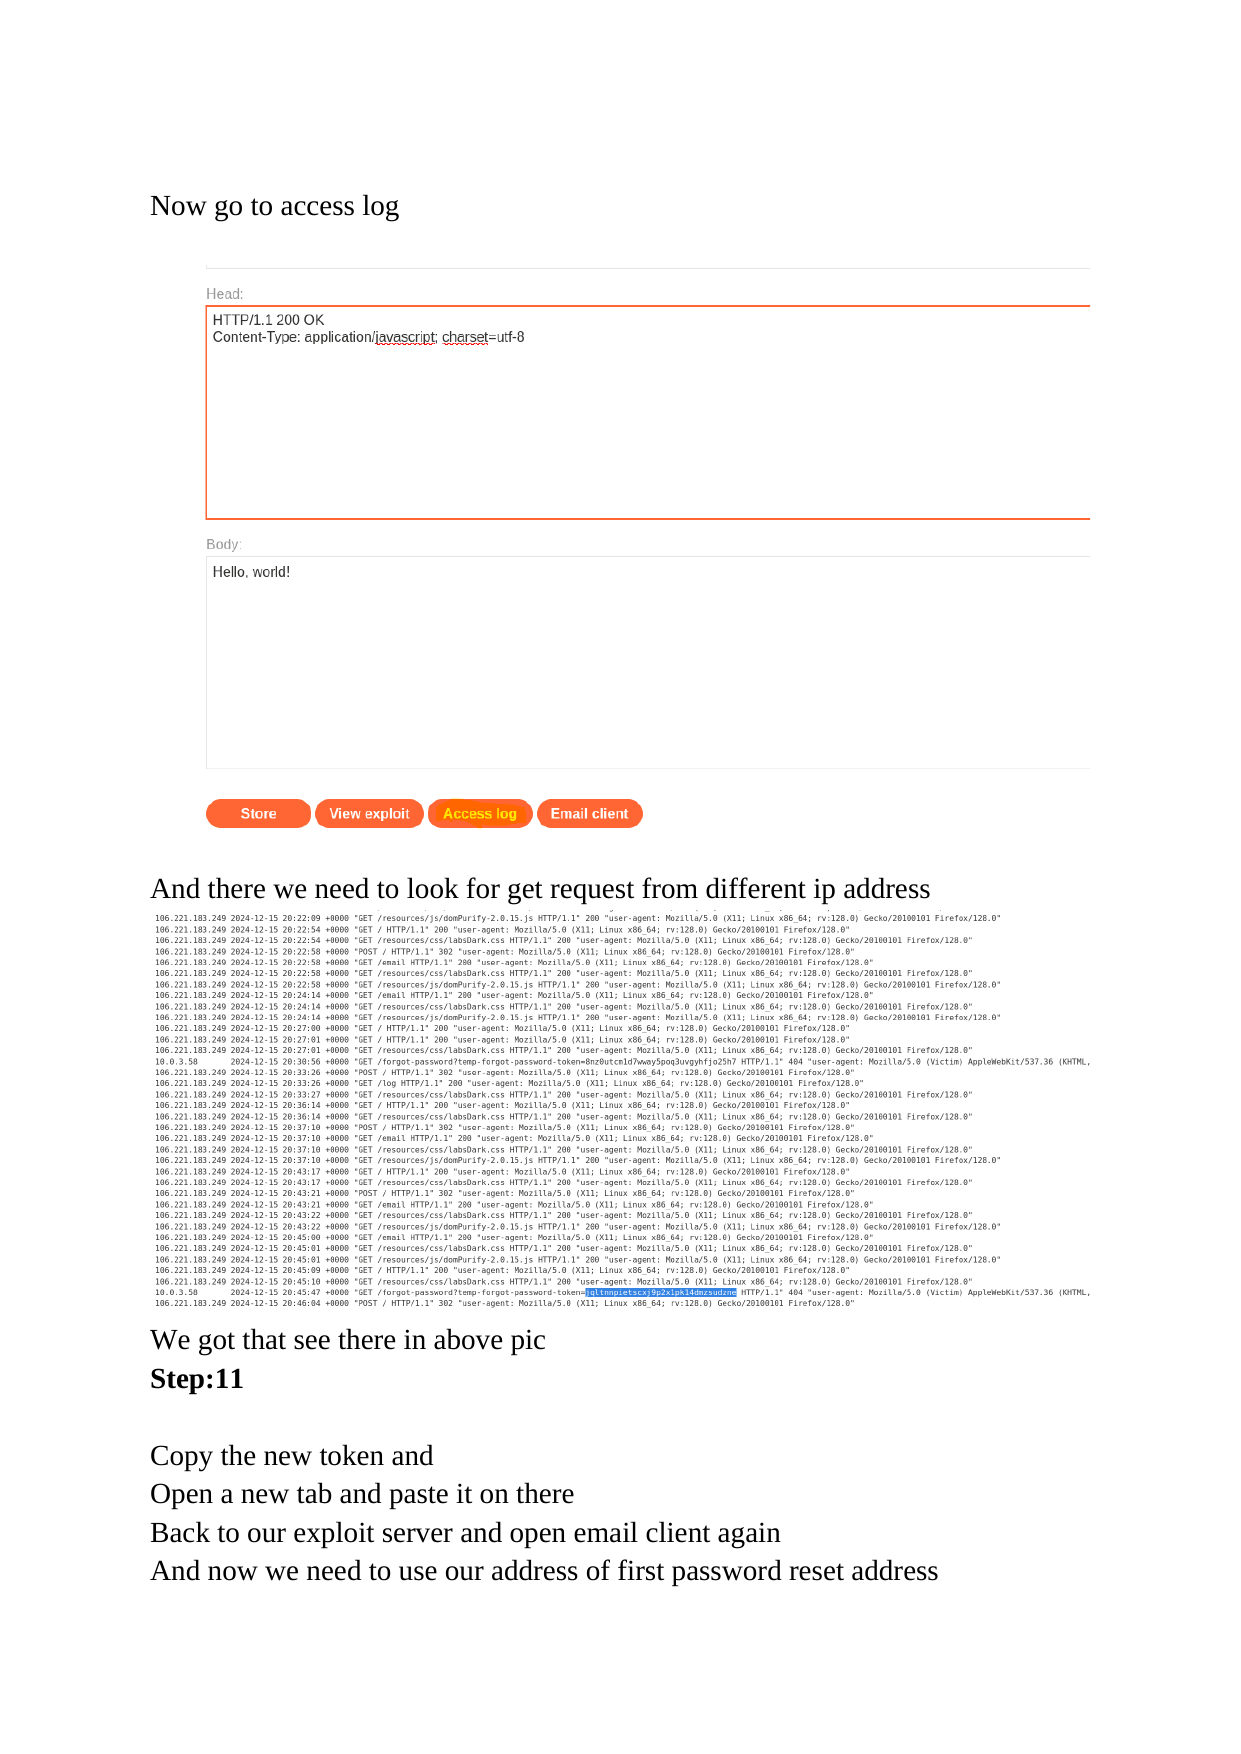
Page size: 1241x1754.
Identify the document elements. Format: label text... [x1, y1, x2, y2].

text Now go to access log [150, 188, 1090, 222]
picture [150, 265, 1091, 868]
text And there we need to look for get request from different ip address [150, 872, 1090, 905]
text We got that see there in above pic [150, 1322, 1090, 1356]
picture [150, 910, 1091, 1319]
text Open a new tab and paste it on there [150, 1476, 1090, 1510]
text Step:11 [150, 1361, 1090, 1394]
text Back to our exploit server and open email client again [150, 1515, 1090, 1548]
text And now we need to use our address of first password reset address [150, 1553, 1090, 1587]
text Copy the new token and [150, 1438, 1090, 1471]
